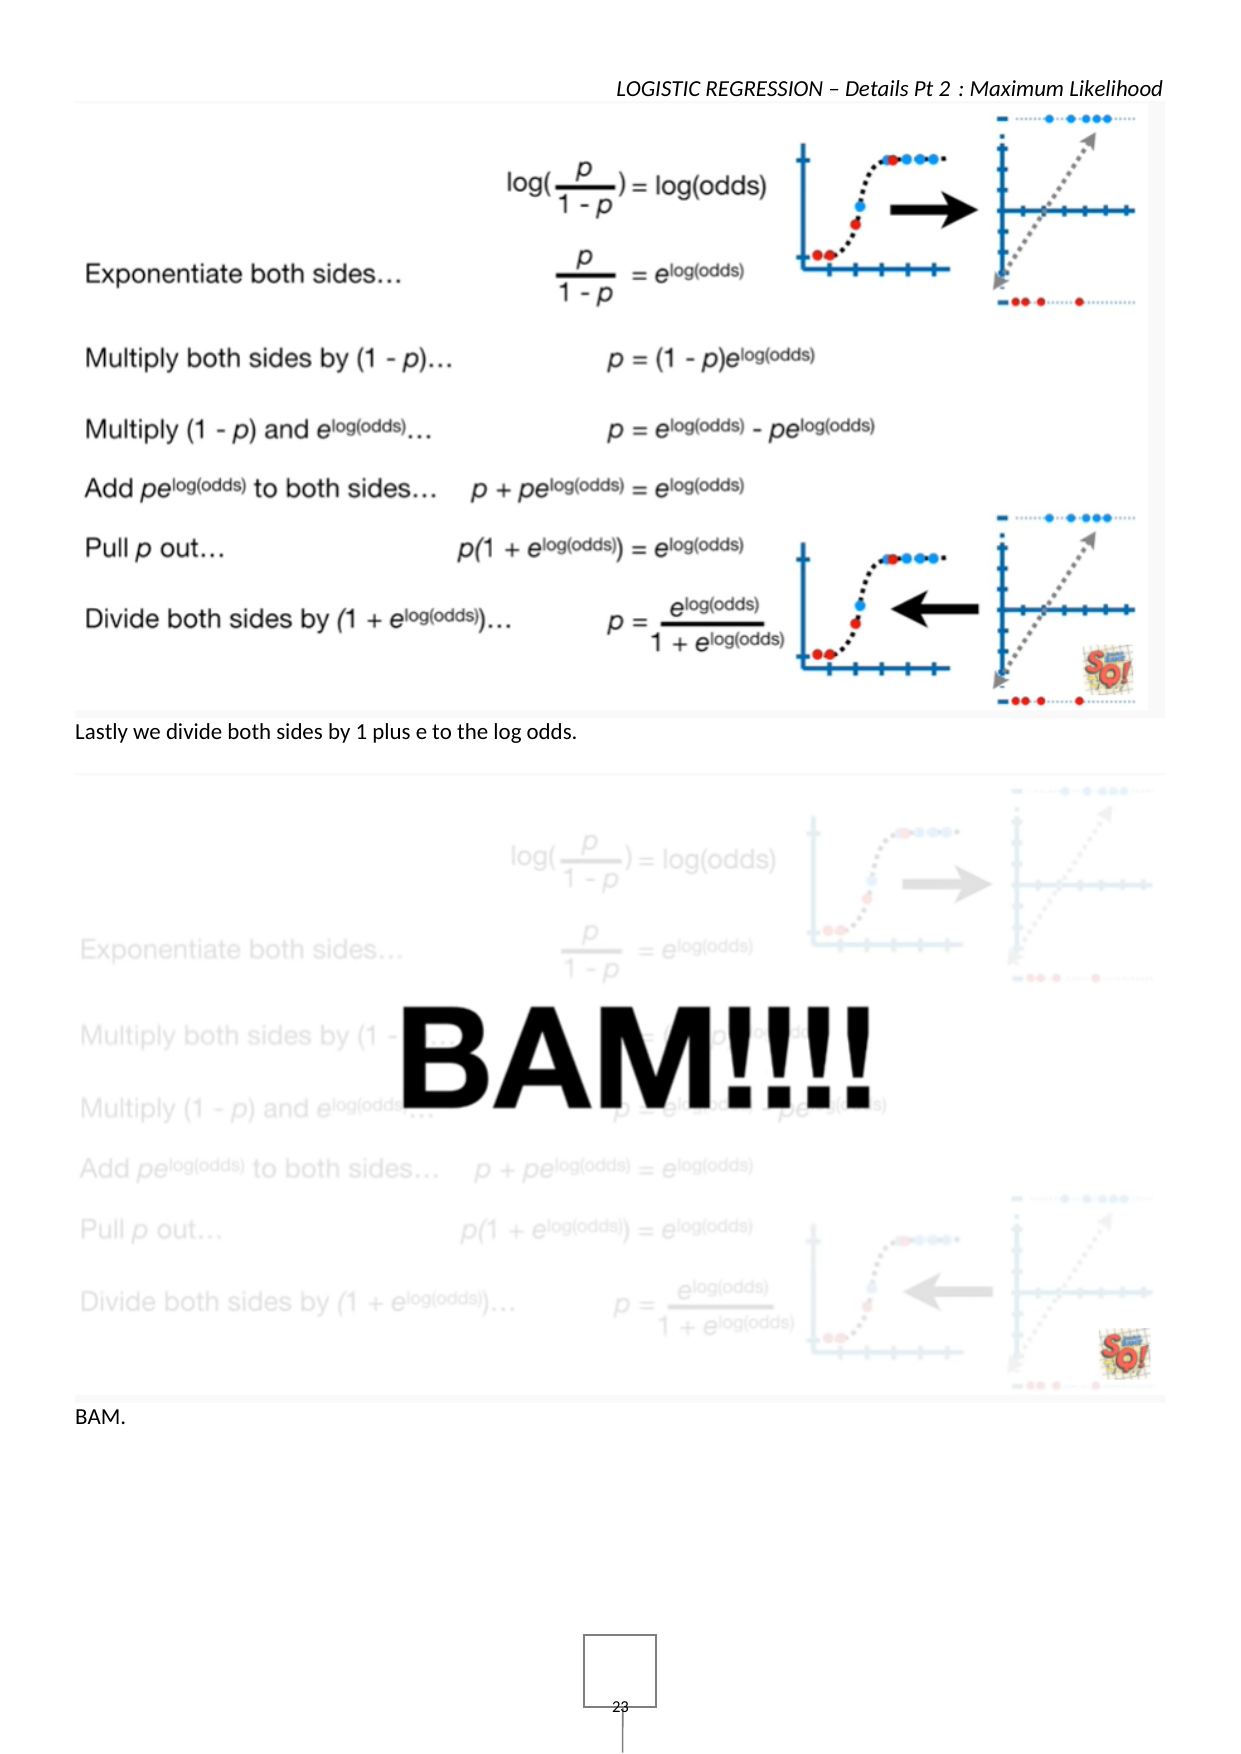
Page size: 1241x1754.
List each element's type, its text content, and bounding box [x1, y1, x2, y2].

picture [75, 101, 1166, 718]
text BAM. [75, 1403, 1165, 1430]
picture [75, 773, 1166, 1403]
text Lastly we divide both sides by 1 plus e to the log odds. [75, 718, 1165, 745]
